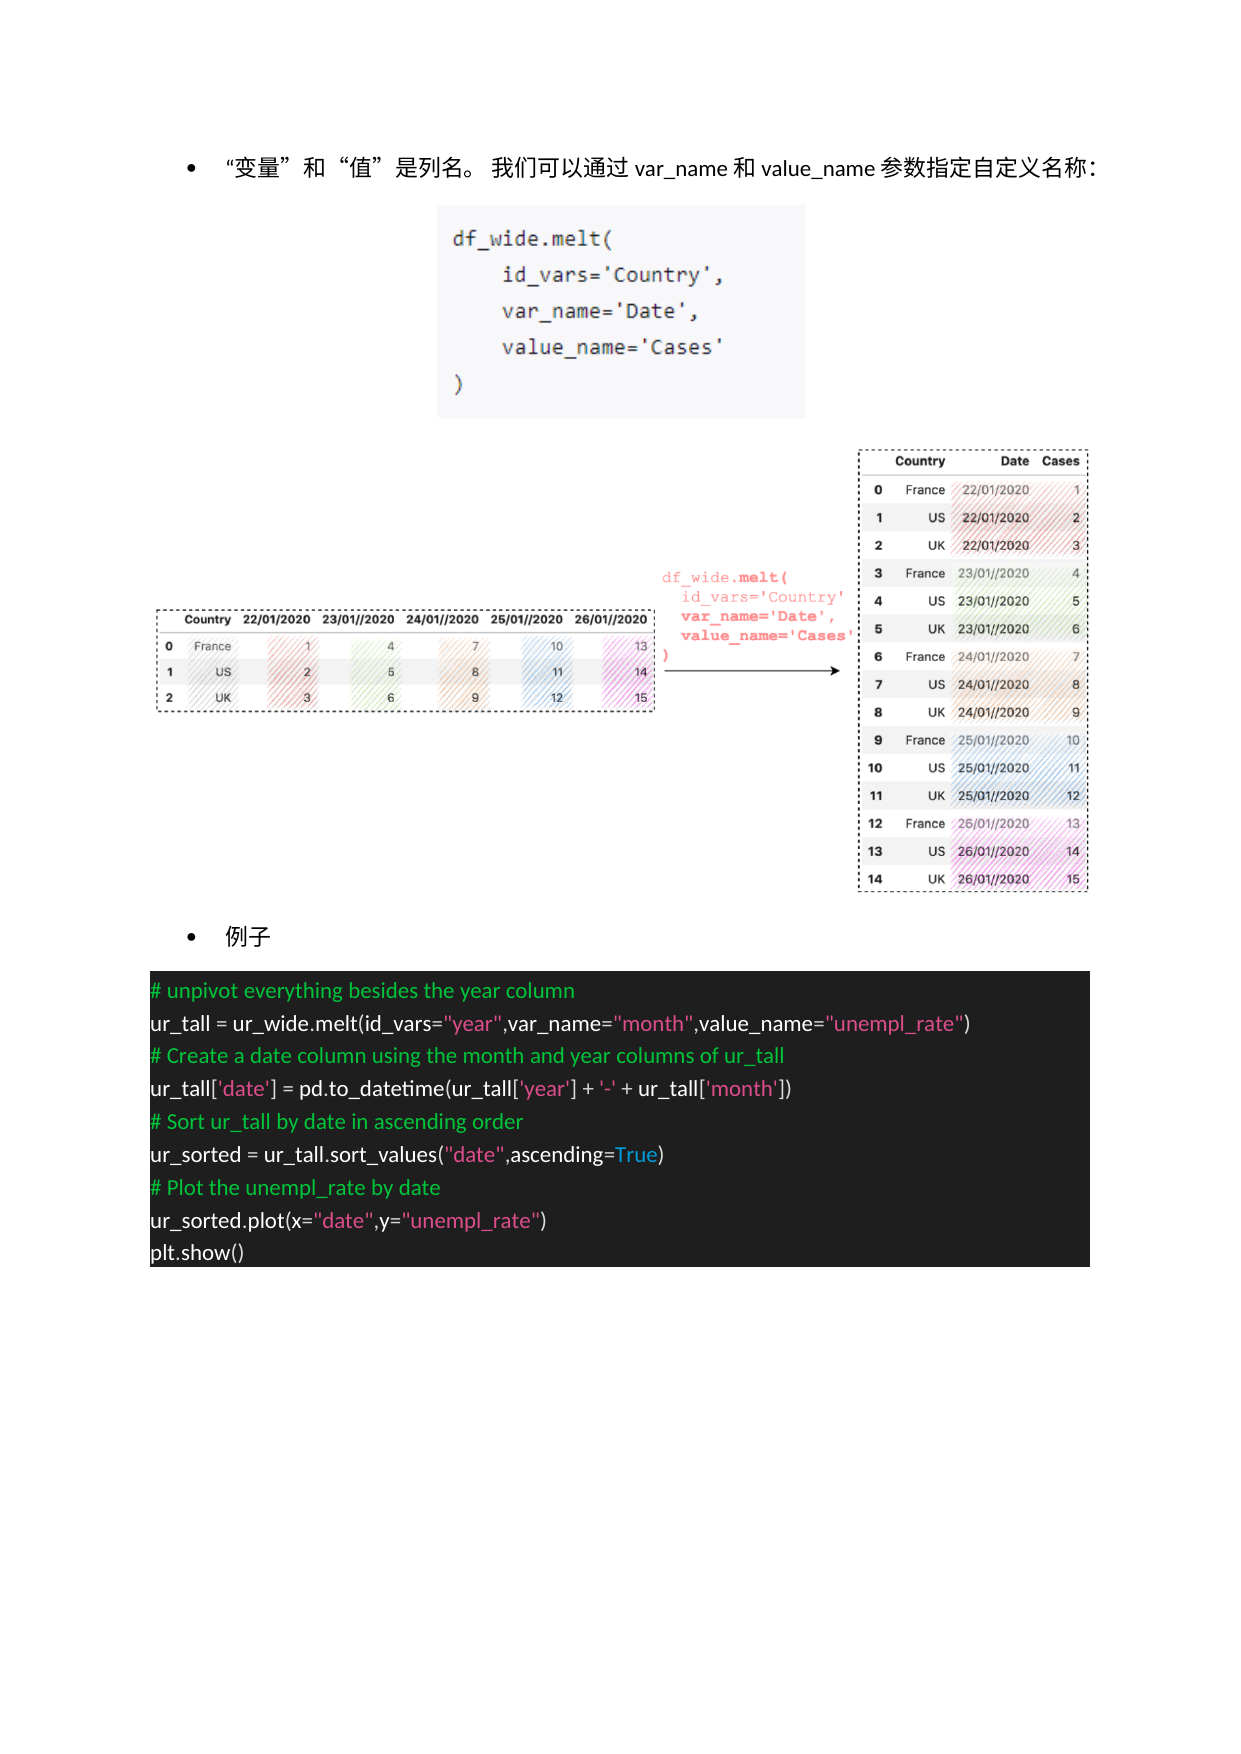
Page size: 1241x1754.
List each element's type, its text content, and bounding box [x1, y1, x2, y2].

picture [434, 202, 807, 425]
text ur_tall['date'] = pd.to_datetime(ur_tall['year'] + '-' + ur_tall['month']) [150, 1070, 1090, 1102]
text plt.show() [150, 1234, 1090, 1267]
text # unpivot everything besides the year column [150, 971, 1090, 1004]
text # Sort ur_tall by date in ascending order [150, 1102, 1090, 1135]
text ur_sorted.plot(x="date",y="unempl_rate") [150, 1201, 1090, 1234]
text ur_sorted = ur_tall.sort_values("date",ascending=True) [150, 1135, 1090, 1168]
list “变量”和“值”是列名。 我们可以通过 var_name 和 value_name 参数指定自定义名称： [187, 150, 1090, 183]
text ur_tall = ur_wide.melt(id_vars="year",var_name="month",value_name="unempl_rate") [150, 1004, 1090, 1037]
list 例子 [187, 919, 1090, 952]
text # Create a date column using the month and year columns of ur_tall [150, 1037, 1090, 1070]
text # Plot the unempl_rate by date [150, 1168, 1090, 1201]
picture [150, 443, 1091, 900]
